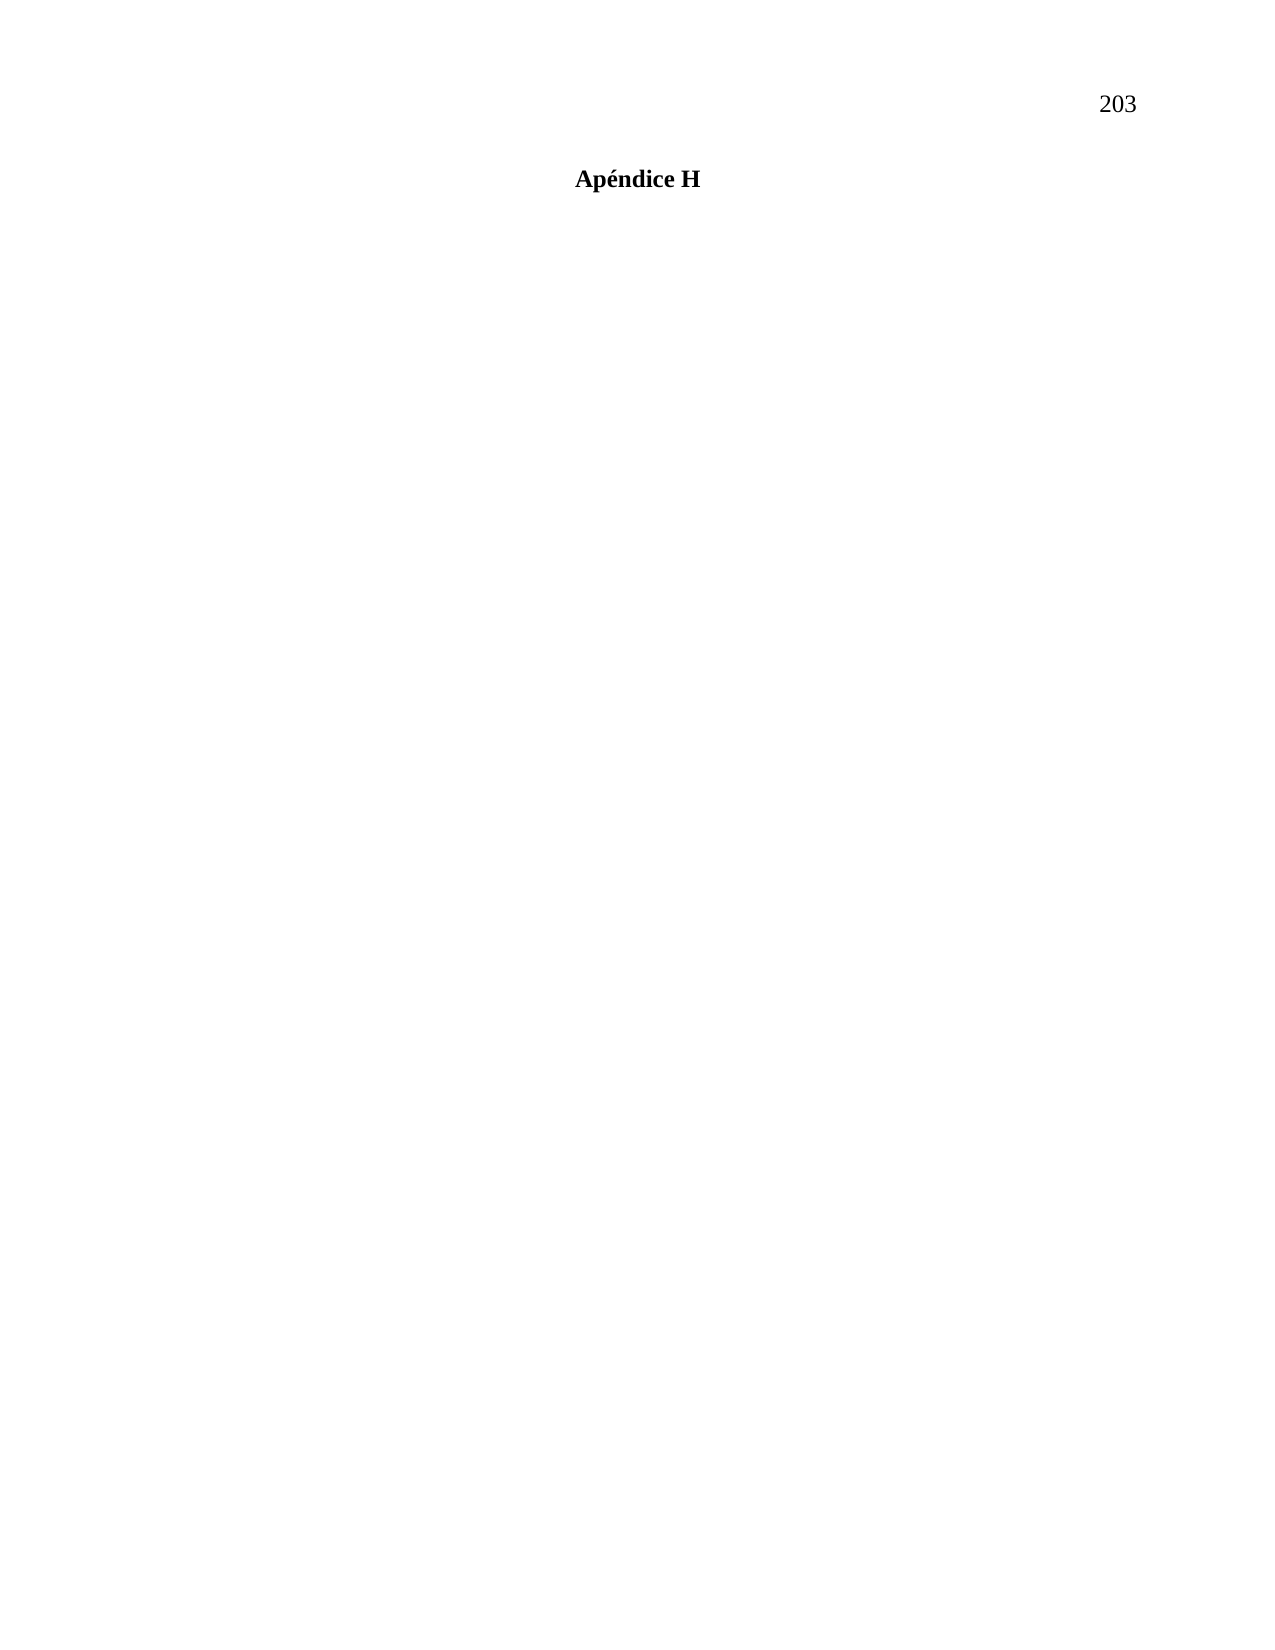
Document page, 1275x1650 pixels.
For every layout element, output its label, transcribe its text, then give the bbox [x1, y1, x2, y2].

title Apéndice H [150, 164, 1125, 193]
